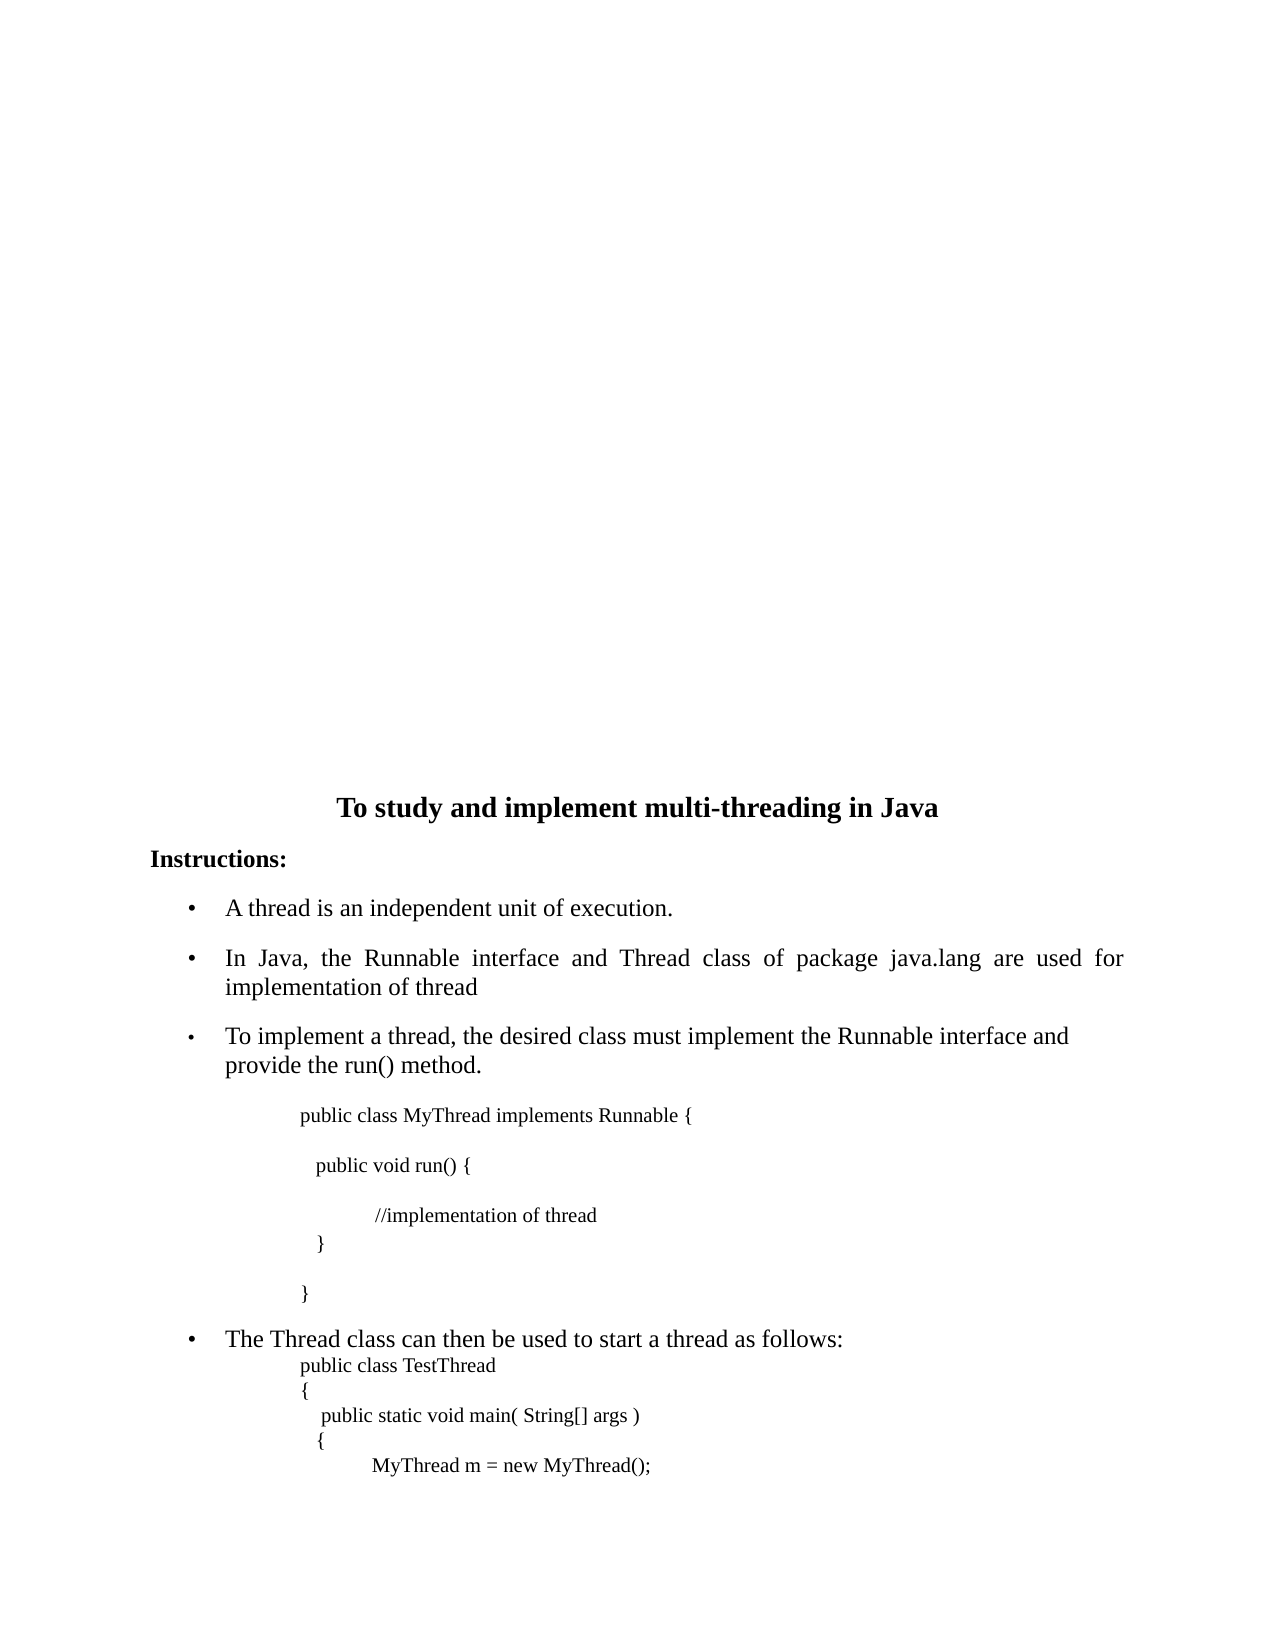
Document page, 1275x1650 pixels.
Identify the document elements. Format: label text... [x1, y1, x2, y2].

text } [300, 1277, 1125, 1306]
text public static void main( String[] args ) [300, 1402, 1125, 1427]
text public class TestThread [300, 1352, 1125, 1377]
text To study and implement multi-threading in Java [150, 794, 1125, 823]
list The Thread class can then be used to start a thread as follows: [187, 1327, 1125, 1352]
text public class MyThread implements Runnable { [300, 1100, 1125, 1129]
text MyThread m = new MyThread(); [300, 1452, 1125, 1477]
text Instructions: [150, 844, 1125, 873]
text public void run() { [300, 1149, 1125, 1178]
list A thread is an independent unit of execution. [187, 894, 1125, 922]
text { [300, 1427, 1125, 1452]
text //implementation of thread } [300, 1199, 1125, 1257]
text { [300, 1377, 1125, 1402]
list In Java, the Runnable interface and Thread class of package java.lang are used for implementation of thread [187, 943, 1125, 1001]
list To implement a thread, the desired class must implement the Runnable interface and provide the run() method. [187, 1022, 1125, 1079]
